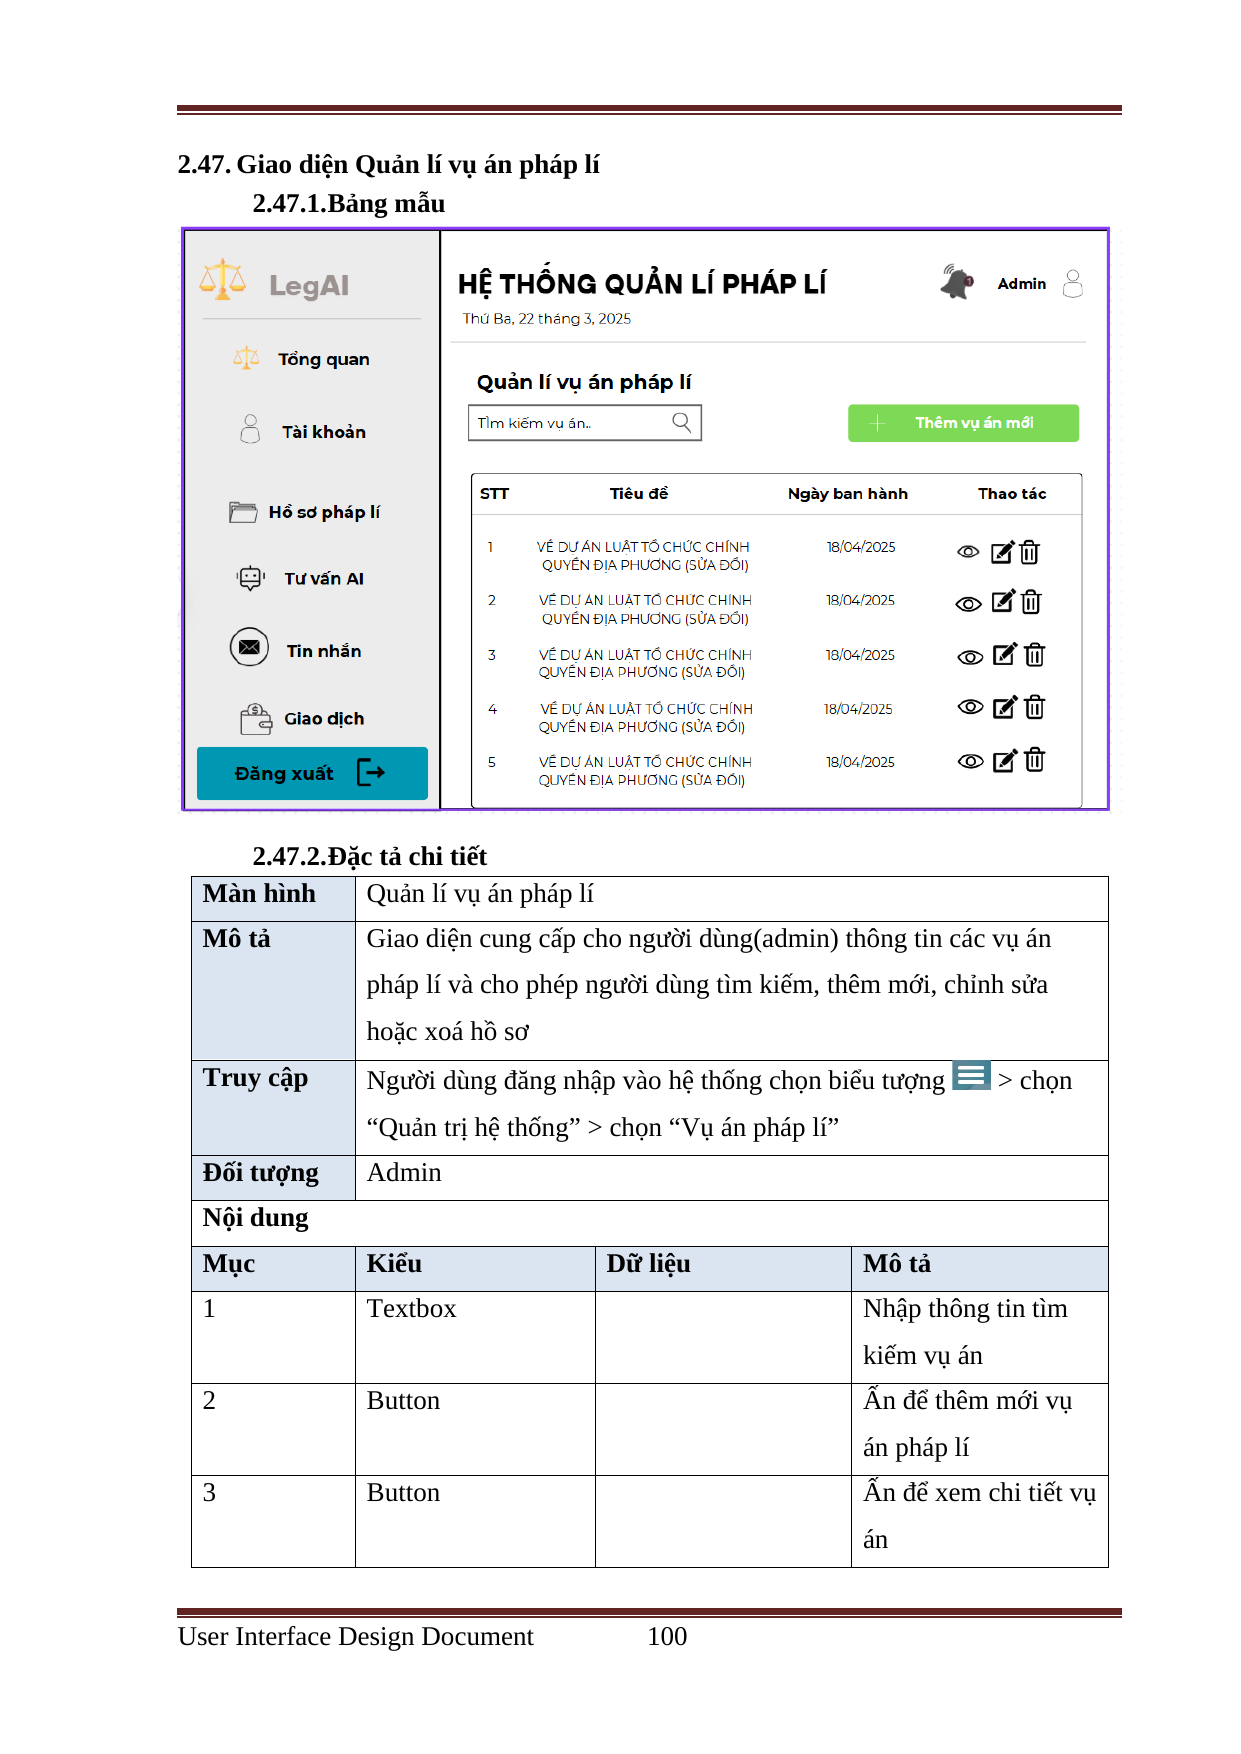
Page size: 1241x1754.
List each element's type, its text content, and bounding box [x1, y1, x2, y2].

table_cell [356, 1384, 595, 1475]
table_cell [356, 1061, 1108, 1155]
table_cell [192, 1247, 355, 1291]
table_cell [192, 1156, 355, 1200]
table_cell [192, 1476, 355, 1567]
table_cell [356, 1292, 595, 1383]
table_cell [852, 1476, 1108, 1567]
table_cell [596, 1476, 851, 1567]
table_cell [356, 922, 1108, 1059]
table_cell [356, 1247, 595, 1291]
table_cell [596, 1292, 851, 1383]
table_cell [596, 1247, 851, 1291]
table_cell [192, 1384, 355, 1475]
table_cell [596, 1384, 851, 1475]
picture [952, 1060, 991, 1090]
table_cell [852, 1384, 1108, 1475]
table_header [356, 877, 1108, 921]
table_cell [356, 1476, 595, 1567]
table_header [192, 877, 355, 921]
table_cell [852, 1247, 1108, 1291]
subtitle Bảng mẫu [252, 188, 1122, 219]
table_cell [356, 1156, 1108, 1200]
subtitle Đặc tả chi tiết [252, 840, 1122, 871]
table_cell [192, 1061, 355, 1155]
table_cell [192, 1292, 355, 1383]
subtitle Giao diện Quản lí vụ án pháp lí [177, 148, 1122, 179]
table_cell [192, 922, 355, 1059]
picture [177, 223, 1123, 815]
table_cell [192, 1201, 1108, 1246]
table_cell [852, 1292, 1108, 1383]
